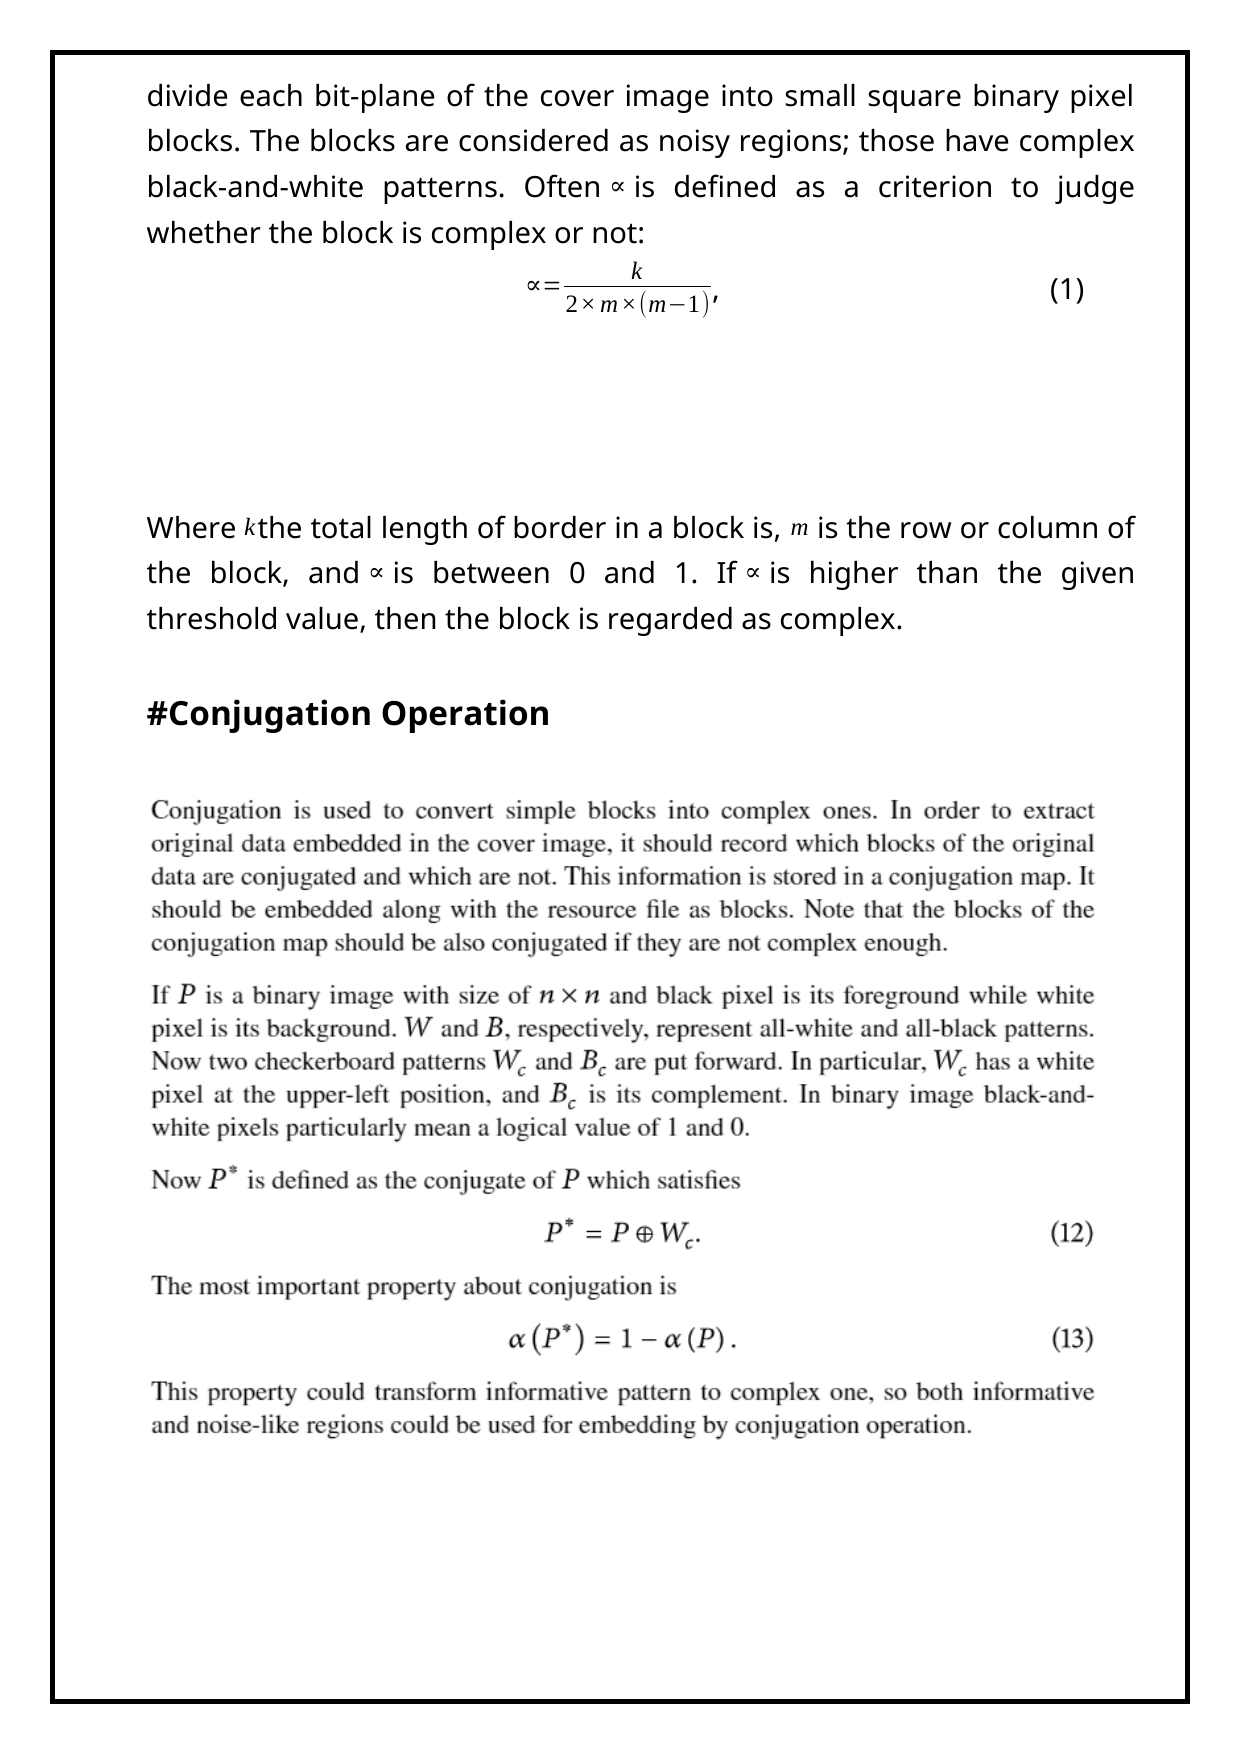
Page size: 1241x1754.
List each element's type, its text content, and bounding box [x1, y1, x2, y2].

list , (1) [146, 257, 1136, 319]
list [146, 75, 1136, 252]
list #Conjugation Operation [146, 690, 1135, 735]
picture [146, 787, 1104, 1449]
list Where the total length of border in a block is, is the row or column of the block, and is between 0 and 1. If is higher than the given threshold value, then the block is regarded as complex. [146, 507, 1136, 638]
